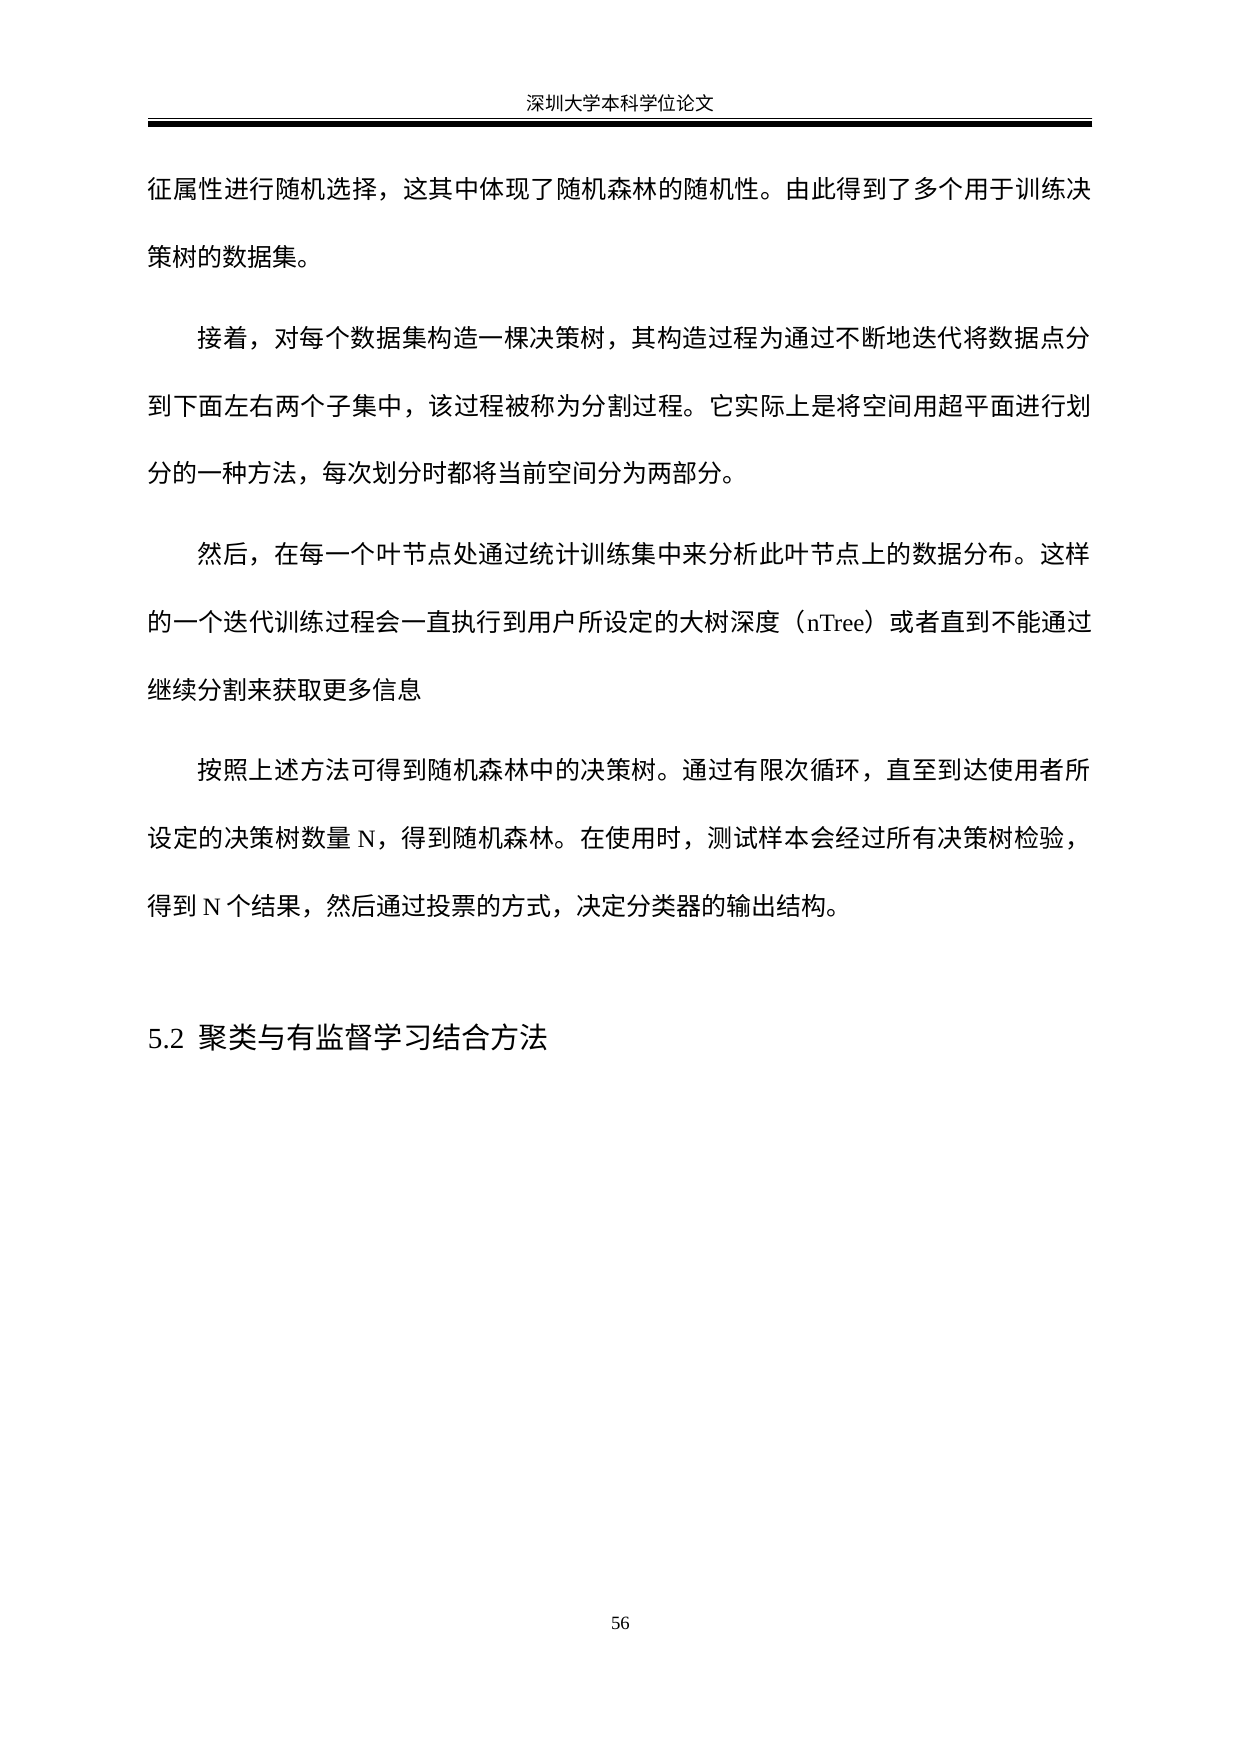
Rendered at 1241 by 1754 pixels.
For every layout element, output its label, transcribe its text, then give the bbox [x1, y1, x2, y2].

text 按照上述方法可得到随机森林中的决策树。通过有限次循环，直至到达使用者所设定的决策树数量N，得到随机森林。在使用时，测试样本会经过所有决策树检验，得到N个结果，然后通过投票的方式，决定分类器的输出结构。 [148, 735, 1092, 938]
text 然后，在每一个叶节点处通过统计训练集中来分析此叶节点上的数据分布。这样的一个迭代训练过程会一直执行到用户所设定的大树深度（nTree）或者直到不能通过继续分割来获取更多信息 [148, 518, 1092, 722]
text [148, 154, 1092, 290]
subtitle 聚类与有监督学习结合方法 [148, 1002, 1092, 1070]
text 接着，对每个数据集构造一棵决策树，其构造过程为通过不断地迭代将数据点分到下面左右两个子集中，该过程被称为分割过程。它实际上是将空间用超平面进行划分的一种方法，每次划分时都将当前空间分为两部分。 [148, 302, 1092, 506]
